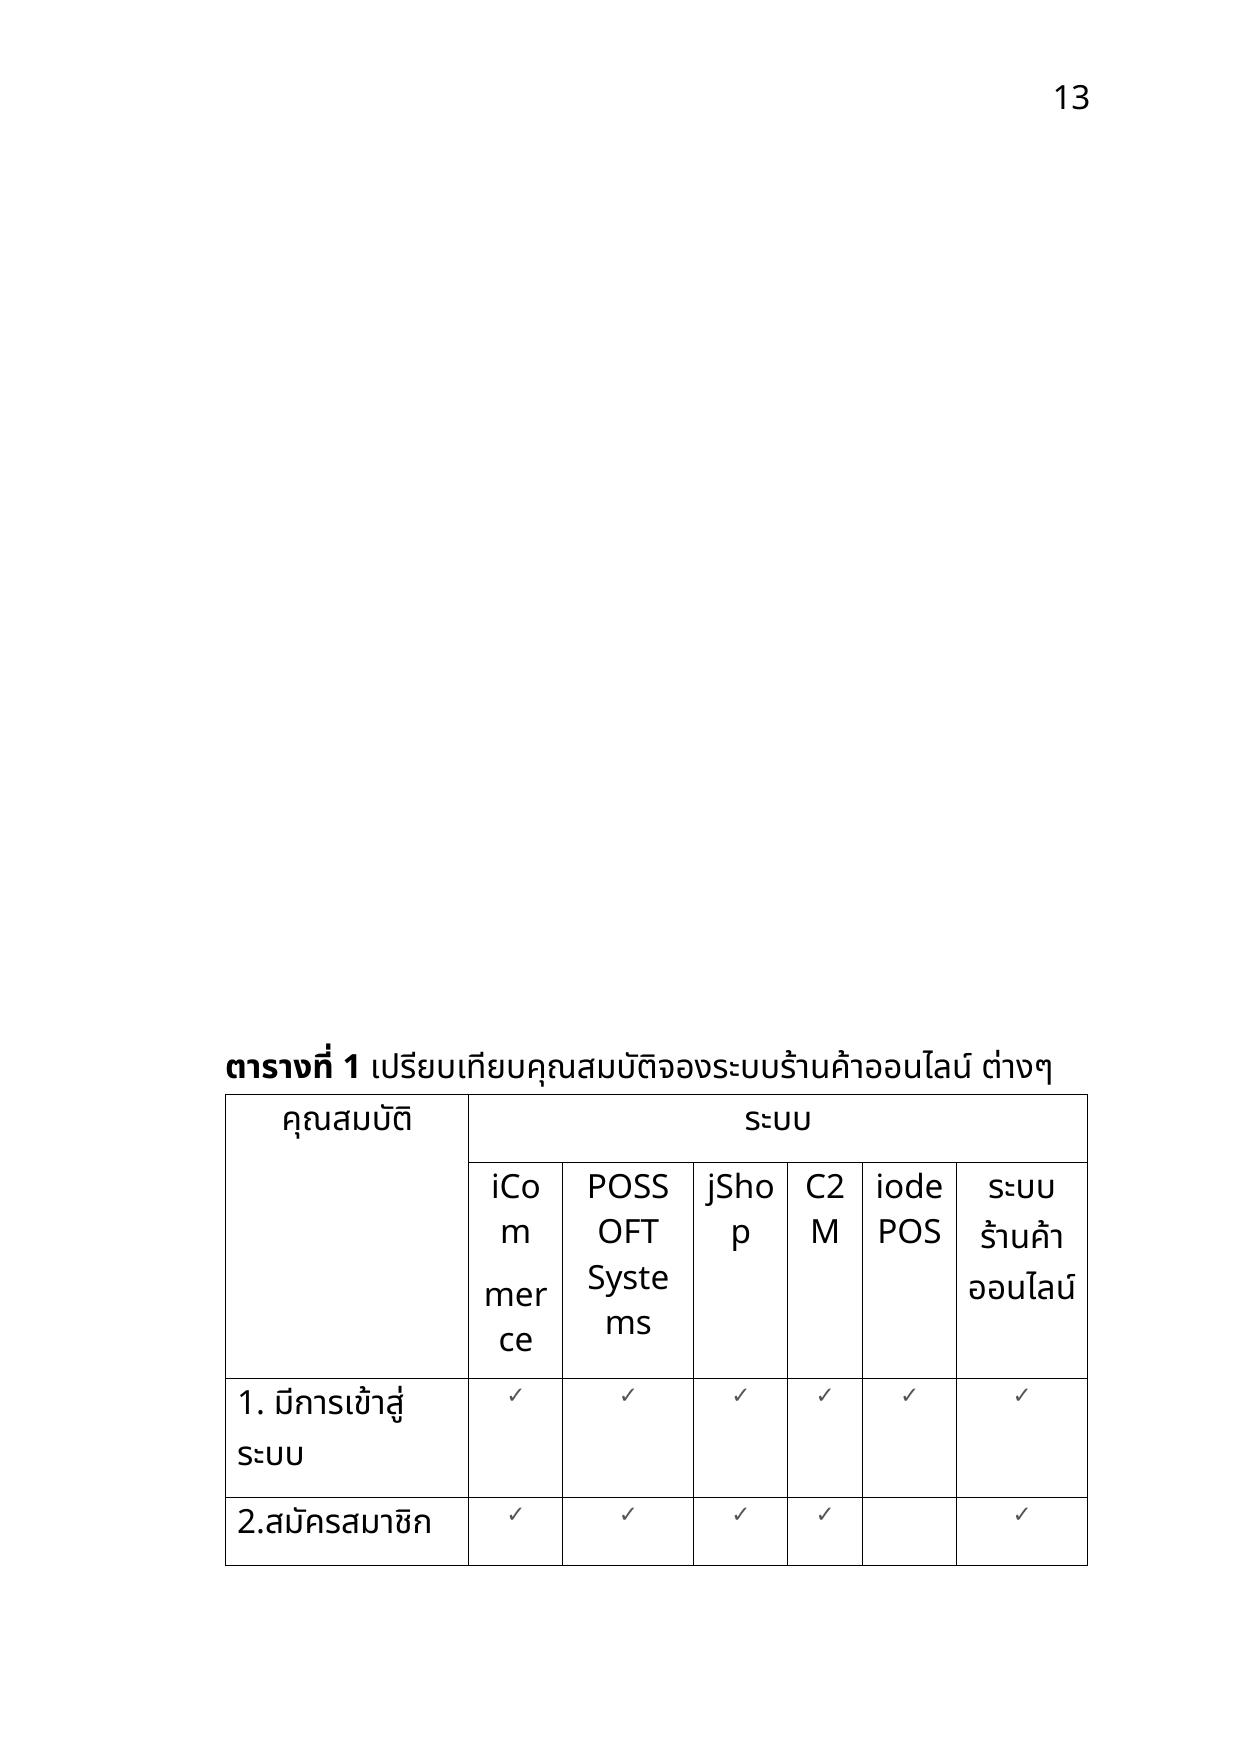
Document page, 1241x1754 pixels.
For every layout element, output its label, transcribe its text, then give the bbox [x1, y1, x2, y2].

table_cell ระบบร้านค้าออนไลน์ [957, 1163, 1087, 1378]
table_cell iodePOS [863, 1163, 956, 1378]
table_cell C2M [788, 1163, 862, 1378]
table_cell 1. มีการเข้าสู่ระบบ [226, 1379, 468, 1497]
table_cell ✓ [469, 1498, 562, 1565]
table_cell ✓ [469, 1379, 562, 1497]
table_header คุณสมบัติ [226, 1095, 468, 1378]
table_cell ✓ [788, 1379, 862, 1497]
text ตารางที่ 1 เปรียบเทียบคุณสมบัติจองระบบร้านค้าออนไลน์ ต่างๆ [225, 1043, 1090, 1094]
table_cell iCom merce [469, 1163, 562, 1378]
table_cell 2.สมัครสมาชิก [226, 1498, 468, 1565]
table_cell ✓ [863, 1379, 956, 1497]
table_cell ✓ [788, 1498, 862, 1565]
table_cell ✓ [694, 1379, 787, 1497]
table_cell ✓ [957, 1379, 1087, 1497]
table_cell ✓ [957, 1498, 1087, 1565]
table_cell ✓ [563, 1498, 693, 1565]
table_cell jShop [694, 1163, 787, 1378]
table_cell POSSOFT Systems [563, 1163, 693, 1378]
table_cell ✓ [563, 1379, 693, 1497]
table_cell [863, 1498, 956, 1565]
table_header ระบบ [469, 1095, 1087, 1162]
table_cell ✓ [694, 1498, 787, 1565]
